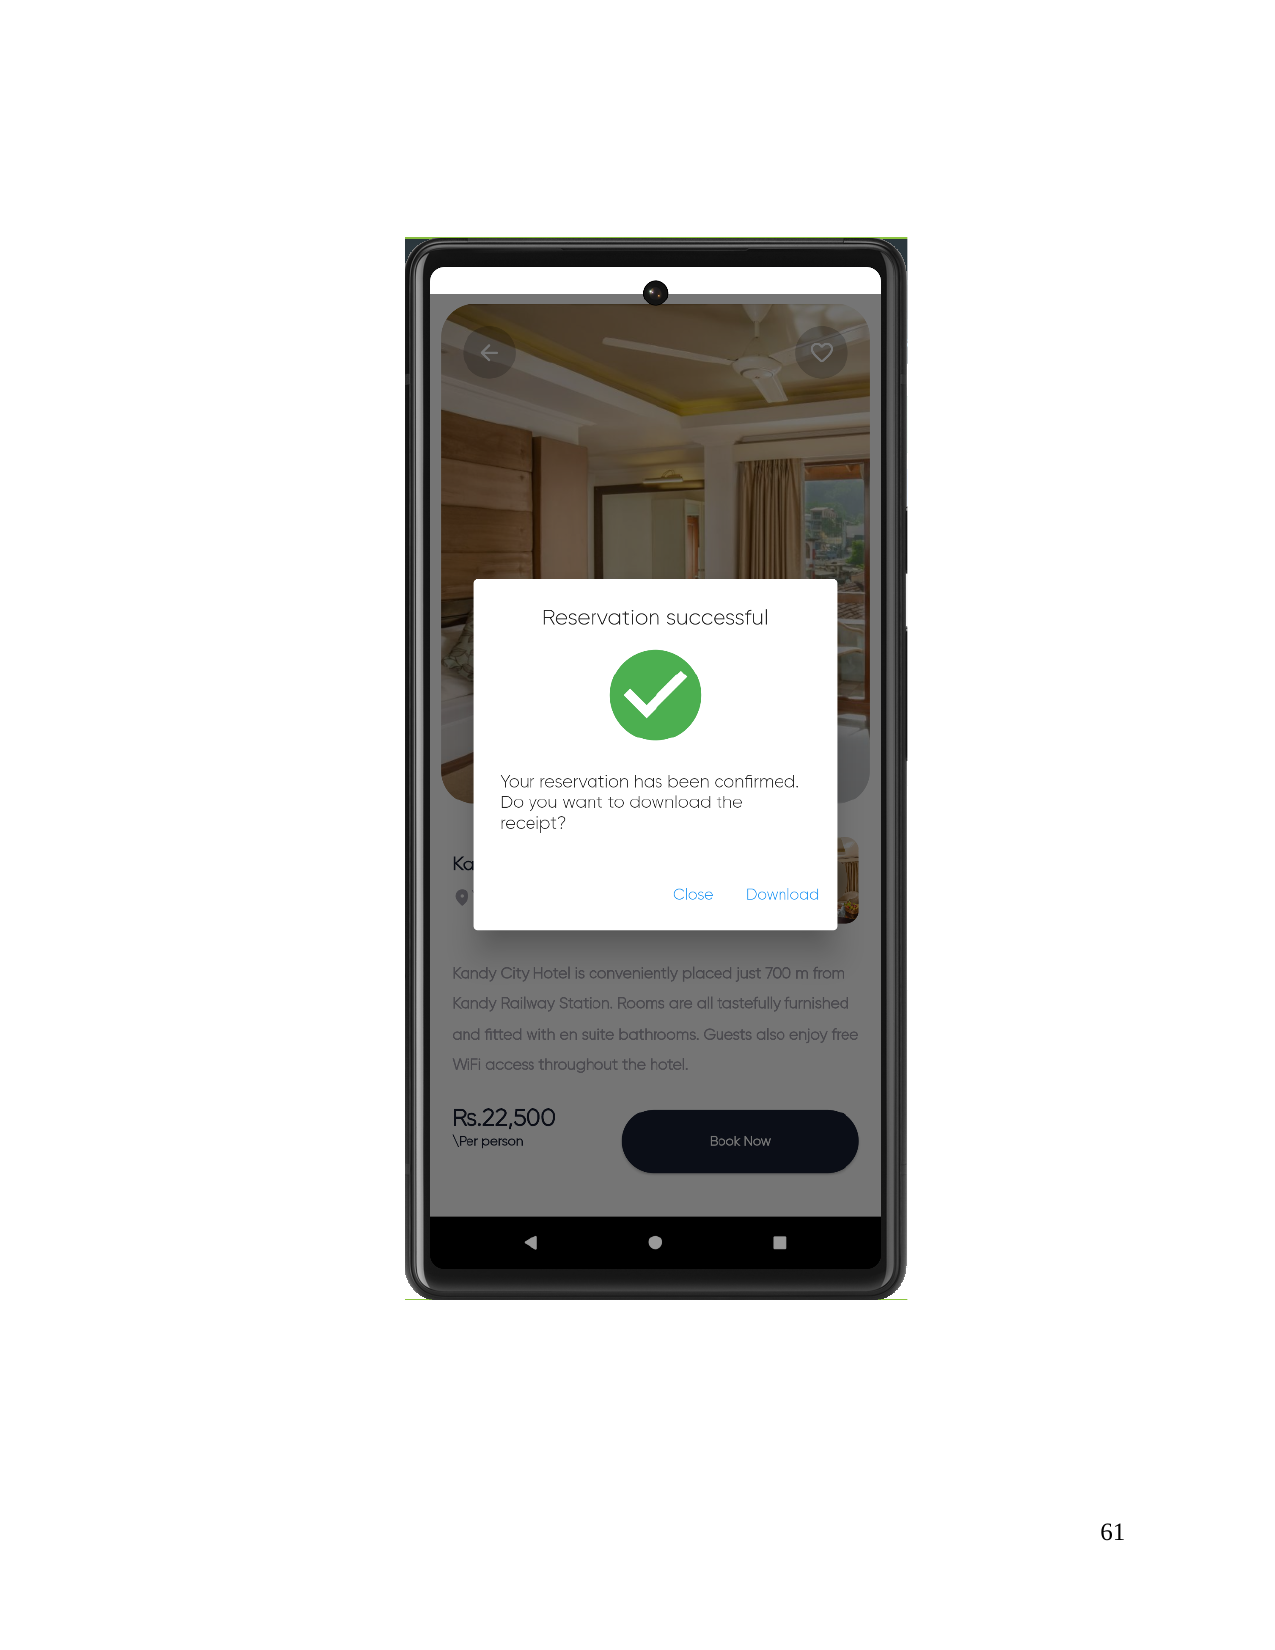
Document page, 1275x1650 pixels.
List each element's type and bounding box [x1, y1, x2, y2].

picture [405, 237, 908, 1300]
